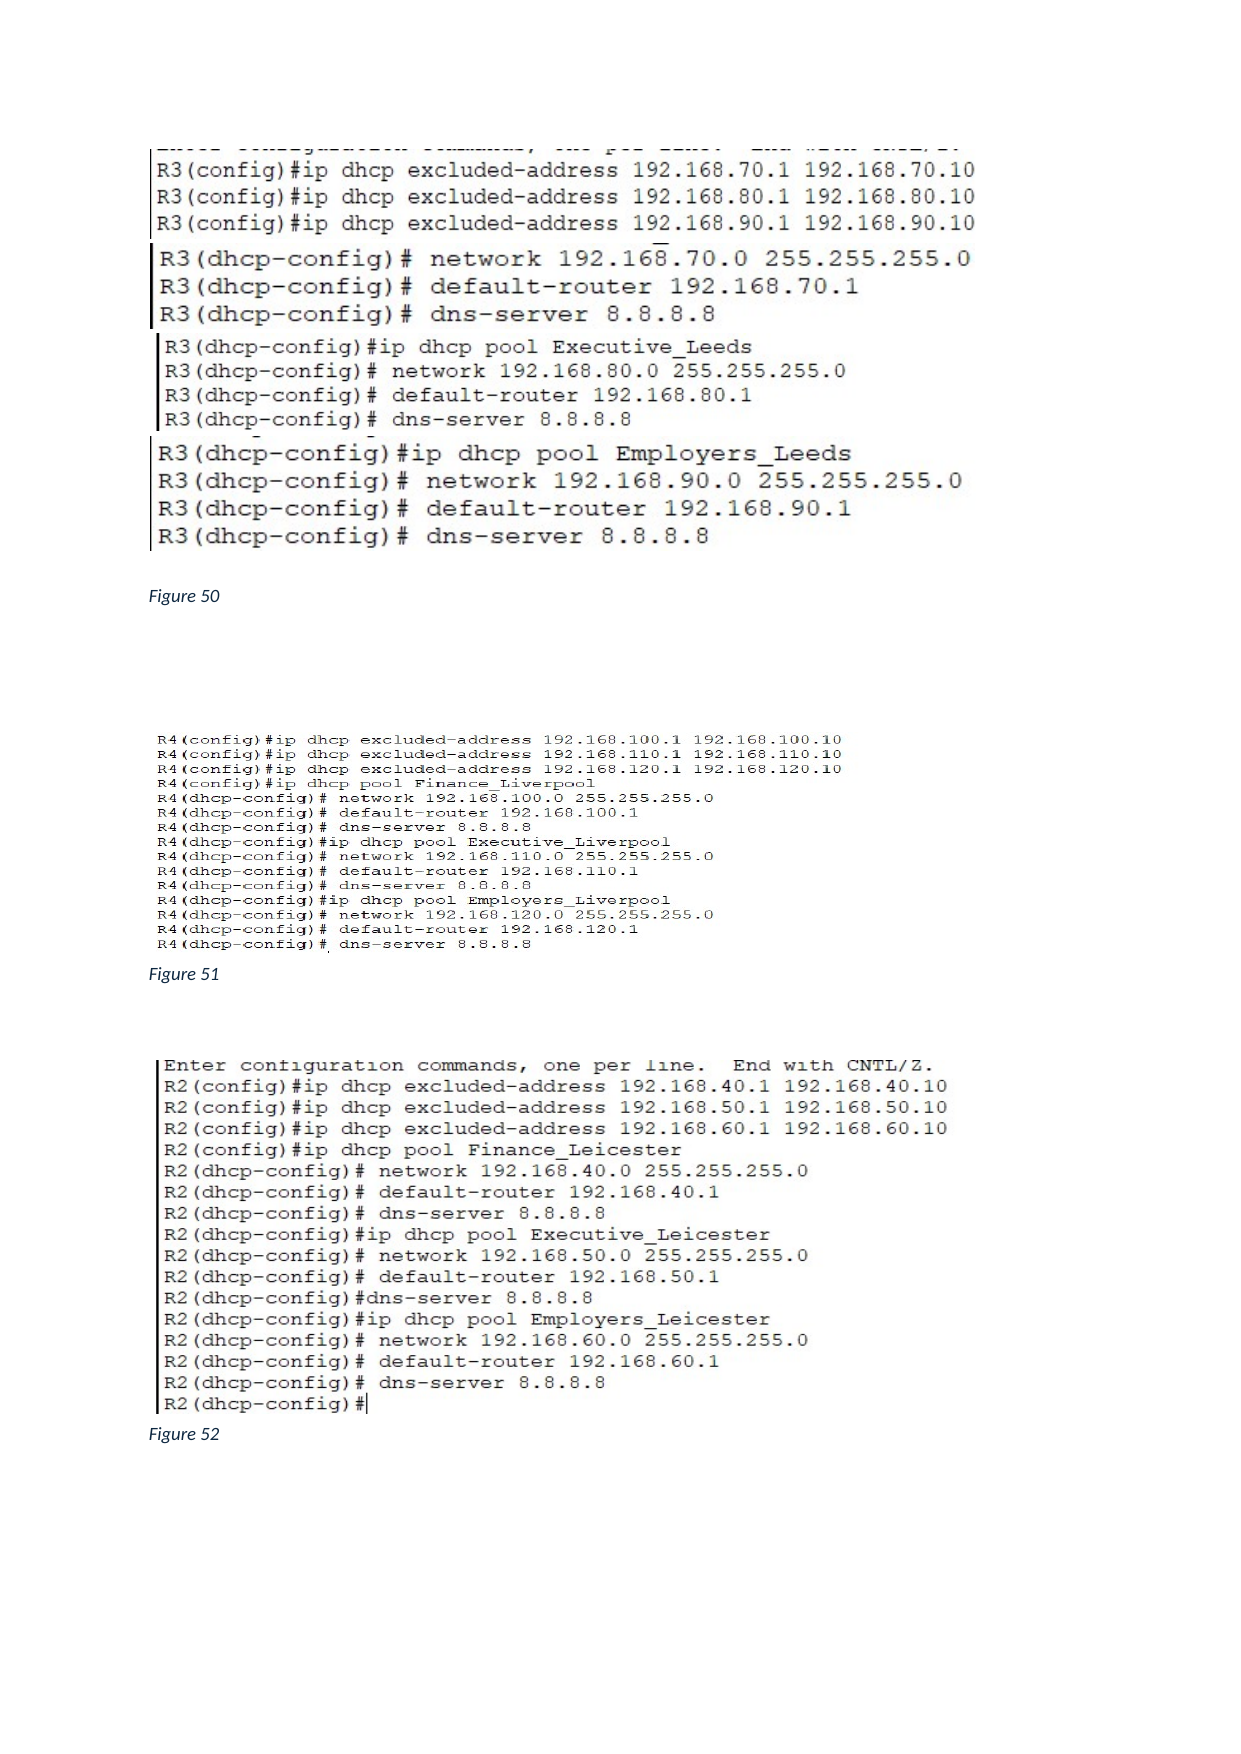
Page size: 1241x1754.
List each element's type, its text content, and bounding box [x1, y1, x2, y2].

text Figure 52 [148, 1422, 1096, 1445]
picture [156, 732, 1096, 953]
text Figure 51 [148, 962, 1096, 984]
picture [150, 149, 981, 239]
picture [155, 1060, 1096, 1414]
text Figure 50 [148, 584, 1096, 607]
picture [150, 436, 976, 551]
picture [150, 333, 872, 431]
picture [150, 243, 975, 329]
